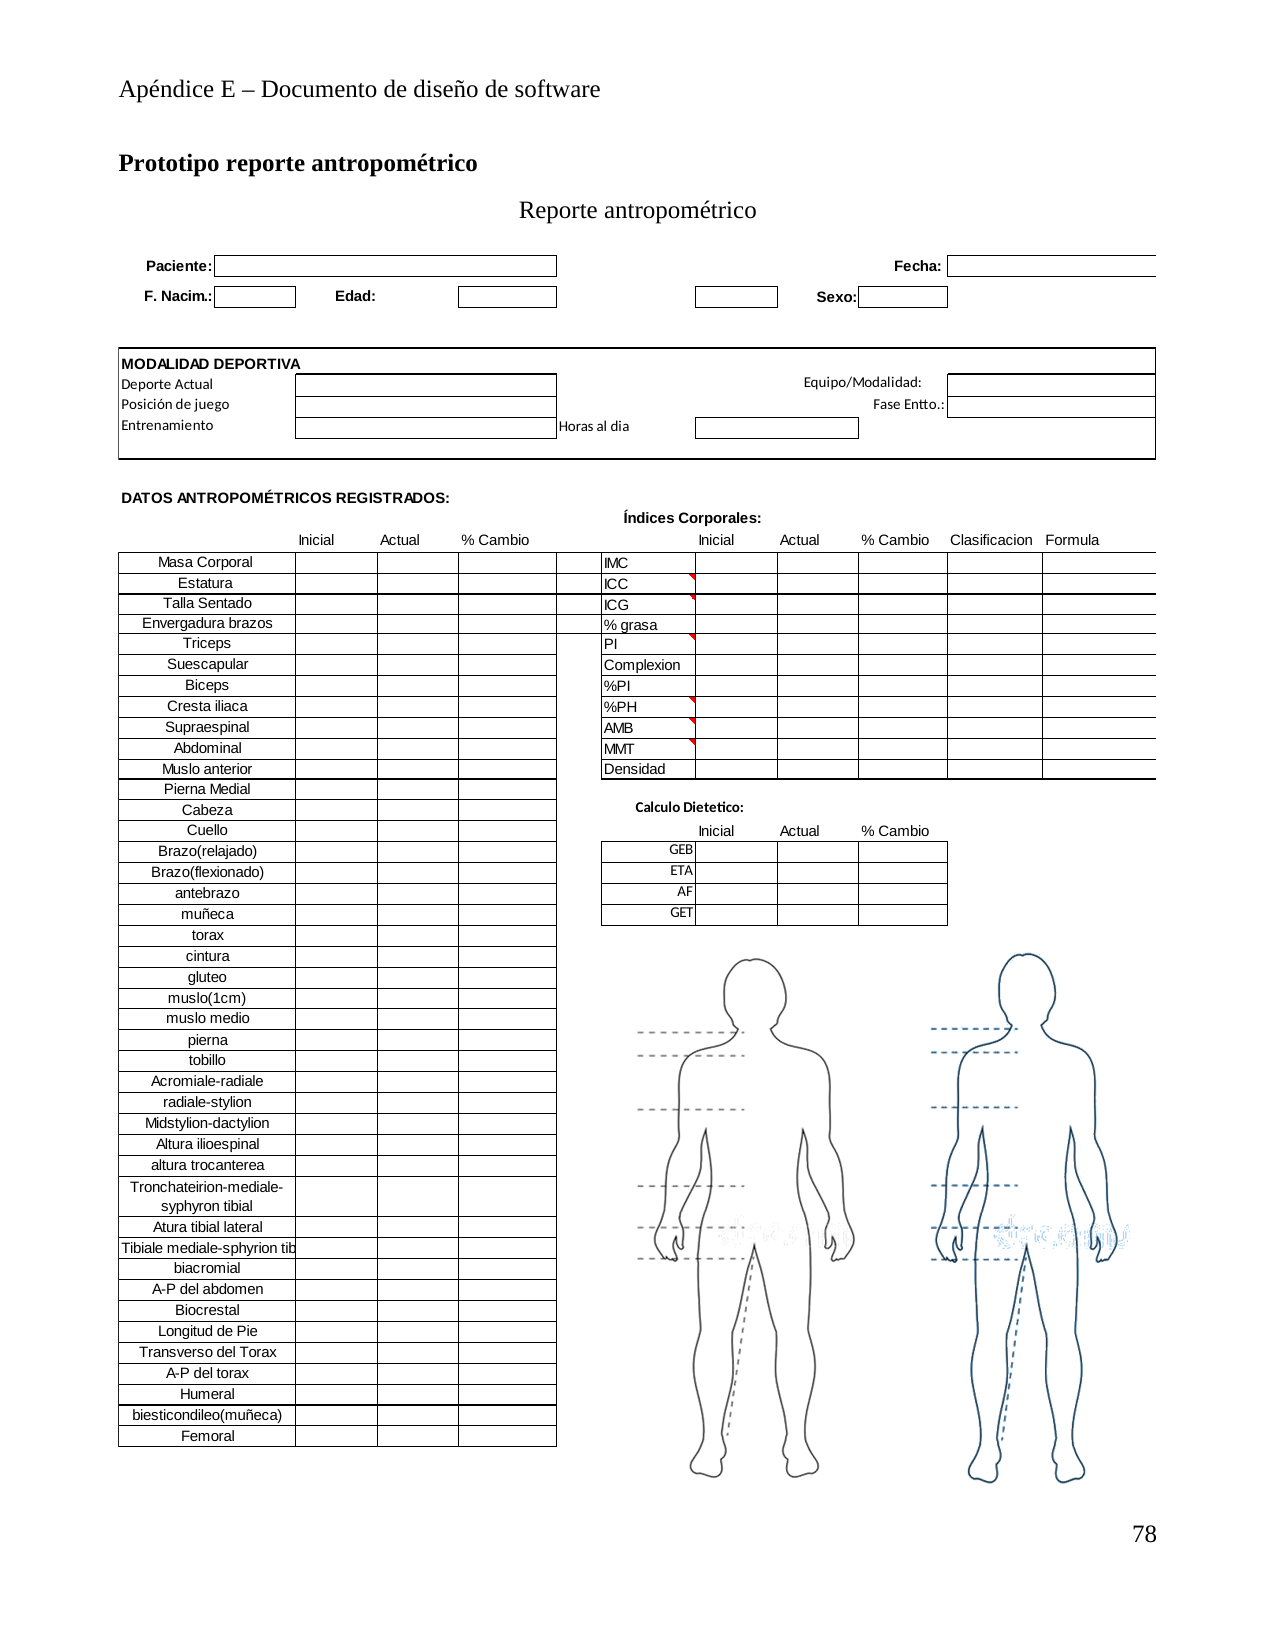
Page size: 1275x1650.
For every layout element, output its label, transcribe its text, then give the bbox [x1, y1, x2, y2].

text Reporte antropométrico [118, 195, 1157, 224]
text Prototipo reporte antropométrico [118, 148, 1157, 176]
